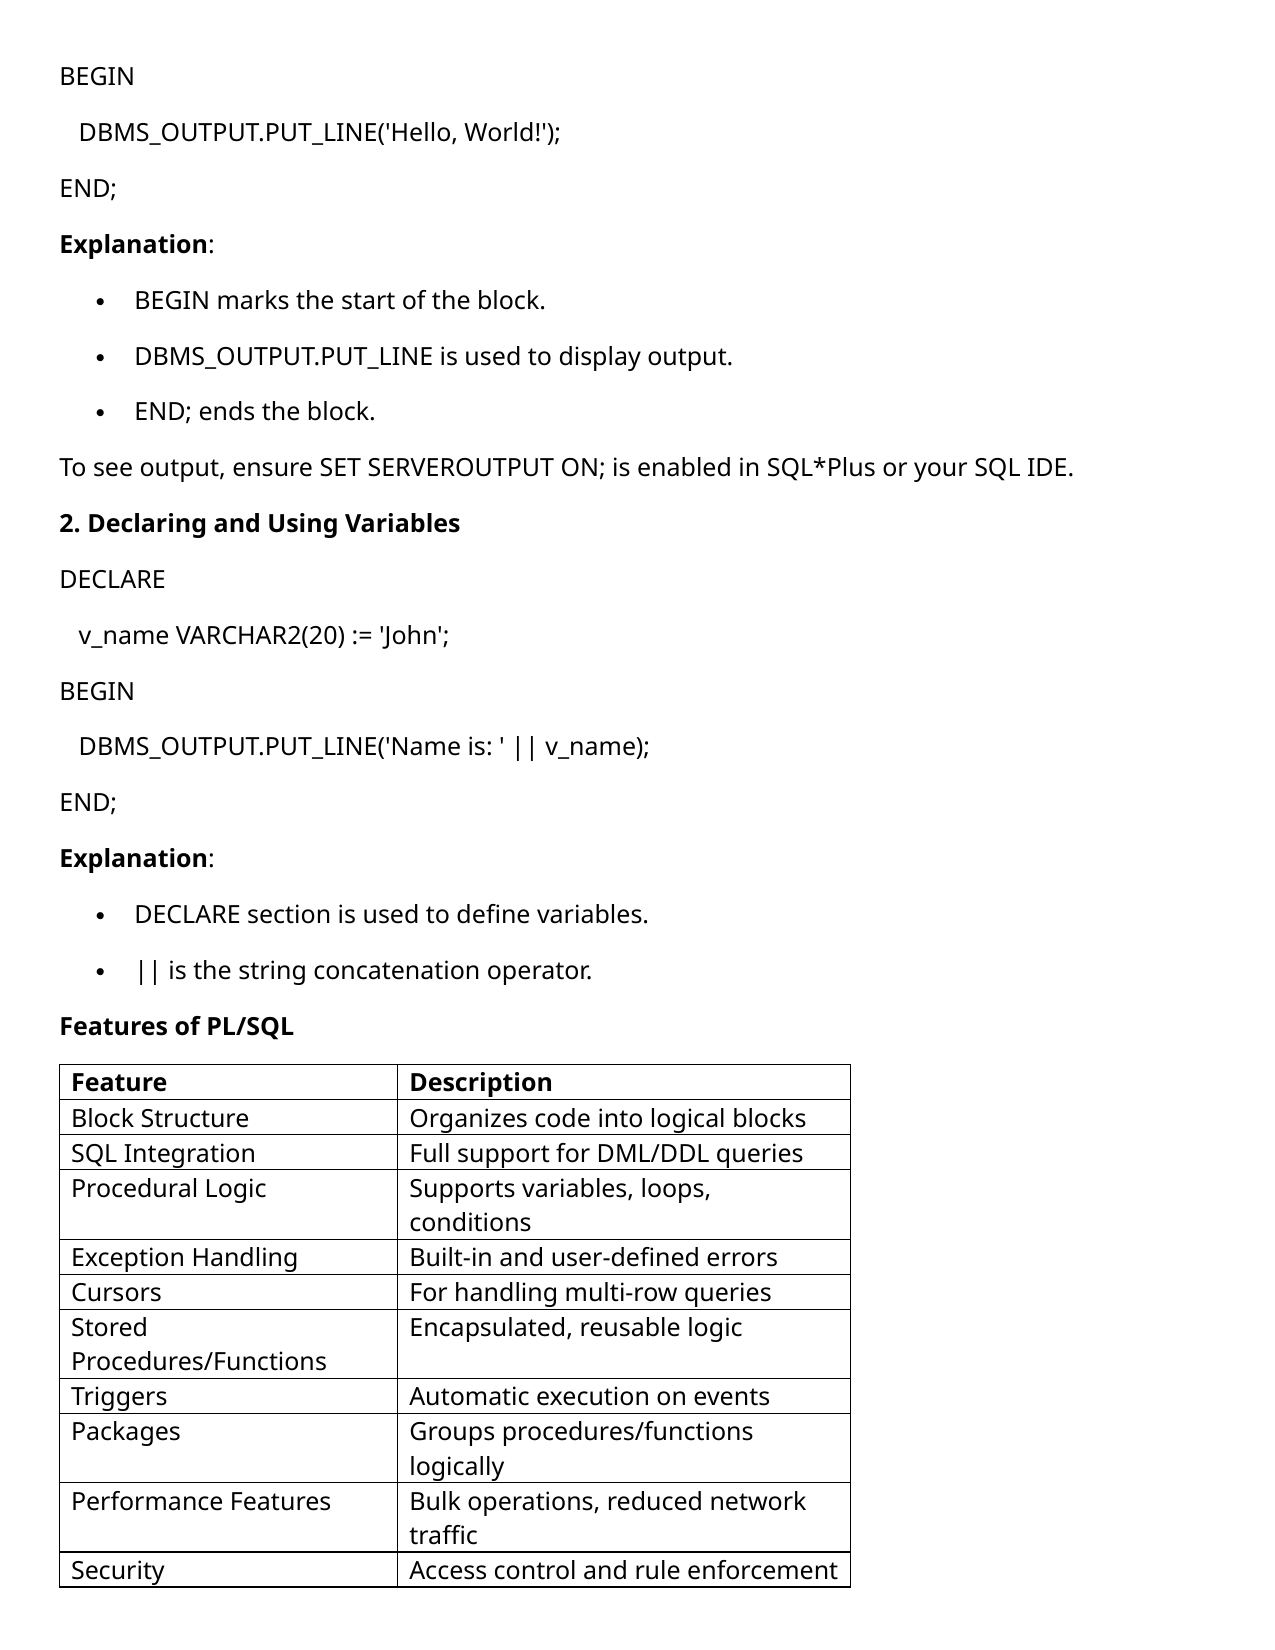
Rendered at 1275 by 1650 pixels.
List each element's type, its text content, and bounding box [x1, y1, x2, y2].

text BEGIN [59, 59, 1216, 93]
text 2. Declaring and Using Variables [59, 506, 1216, 540]
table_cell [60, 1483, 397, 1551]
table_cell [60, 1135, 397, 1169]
text END; [59, 785, 1216, 819]
text v_name VARCHAR2(20) := 'John'; [59, 617, 1216, 651]
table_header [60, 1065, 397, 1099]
text DBMS_OUTPUT.PUT_LINE('Name is: ' || v_name); [59, 729, 1216, 763]
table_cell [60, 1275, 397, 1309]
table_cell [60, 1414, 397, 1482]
text DBMS_OUTPUT.PUT_LINE('Hello, World!'); [59, 115, 1216, 149]
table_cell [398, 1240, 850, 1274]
text Explanation: [59, 841, 1216, 875]
text To see output, ensure SET SERVEROUTPUT ON; is enabled in SQL*Plus or your SQL IDE. [59, 450, 1216, 484]
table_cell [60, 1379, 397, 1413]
list END; ends the block. [97, 394, 1216, 428]
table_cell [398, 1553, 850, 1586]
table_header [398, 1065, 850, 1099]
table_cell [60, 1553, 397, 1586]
text BEGIN [59, 673, 1216, 707]
list DECLARE section is used to define variables. [97, 897, 1216, 931]
text END; [59, 171, 1216, 205]
text DECLARE [59, 562, 1216, 596]
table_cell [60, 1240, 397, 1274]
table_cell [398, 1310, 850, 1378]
text Explanation: [59, 227, 1216, 261]
list || is the string concatenation operator. [97, 952, 1216, 986]
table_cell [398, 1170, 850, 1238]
list BEGIN marks the start of the block. [97, 282, 1216, 316]
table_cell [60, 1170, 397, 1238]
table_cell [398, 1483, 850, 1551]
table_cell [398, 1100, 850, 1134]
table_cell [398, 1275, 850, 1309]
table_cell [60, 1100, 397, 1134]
text Features of PL/SQL [59, 1008, 1216, 1042]
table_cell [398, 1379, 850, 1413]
list DBMS_OUTPUT.PUT_LINE is used to display output. [97, 338, 1216, 372]
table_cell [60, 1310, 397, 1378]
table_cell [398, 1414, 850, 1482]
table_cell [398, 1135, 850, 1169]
